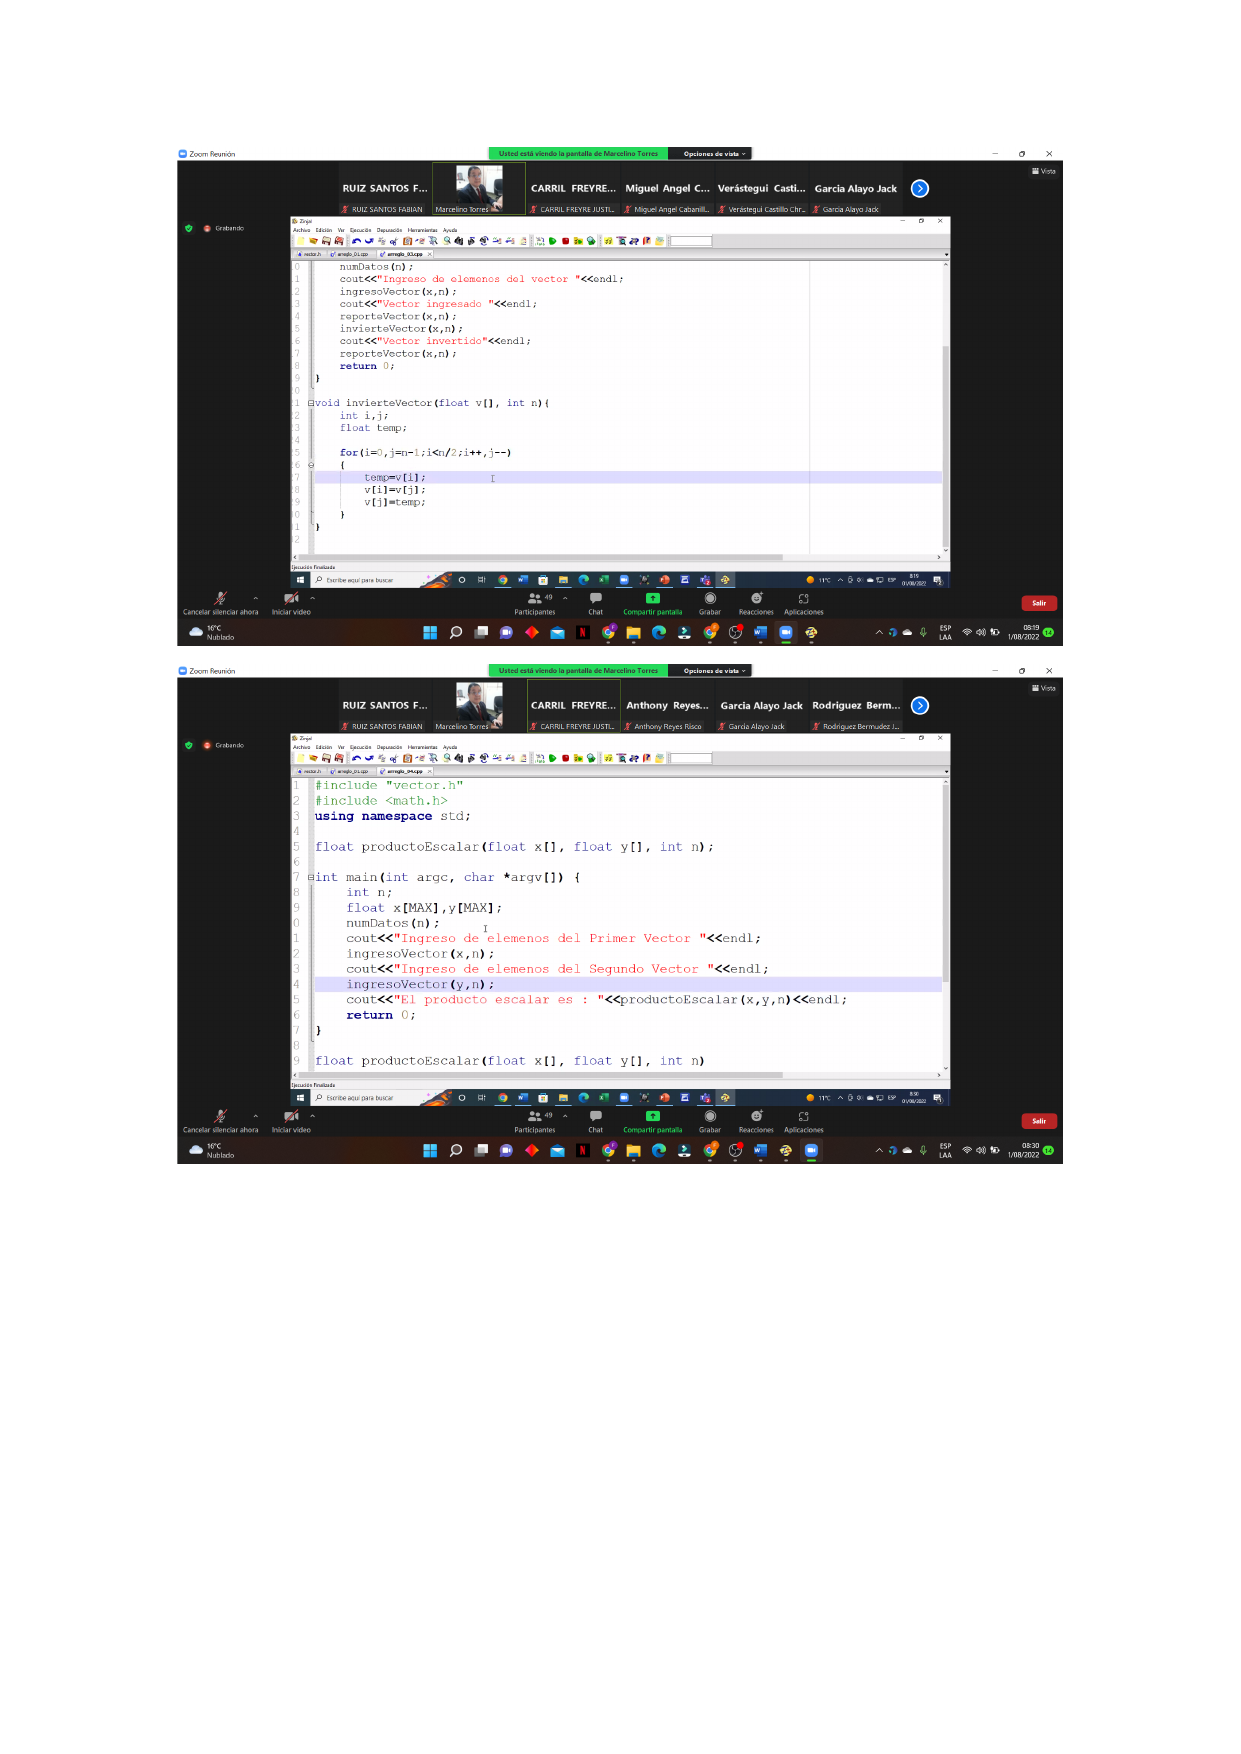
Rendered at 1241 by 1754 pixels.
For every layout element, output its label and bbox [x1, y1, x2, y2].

picture [177, 147, 1063, 646]
picture [177, 664, 1063, 1164]
